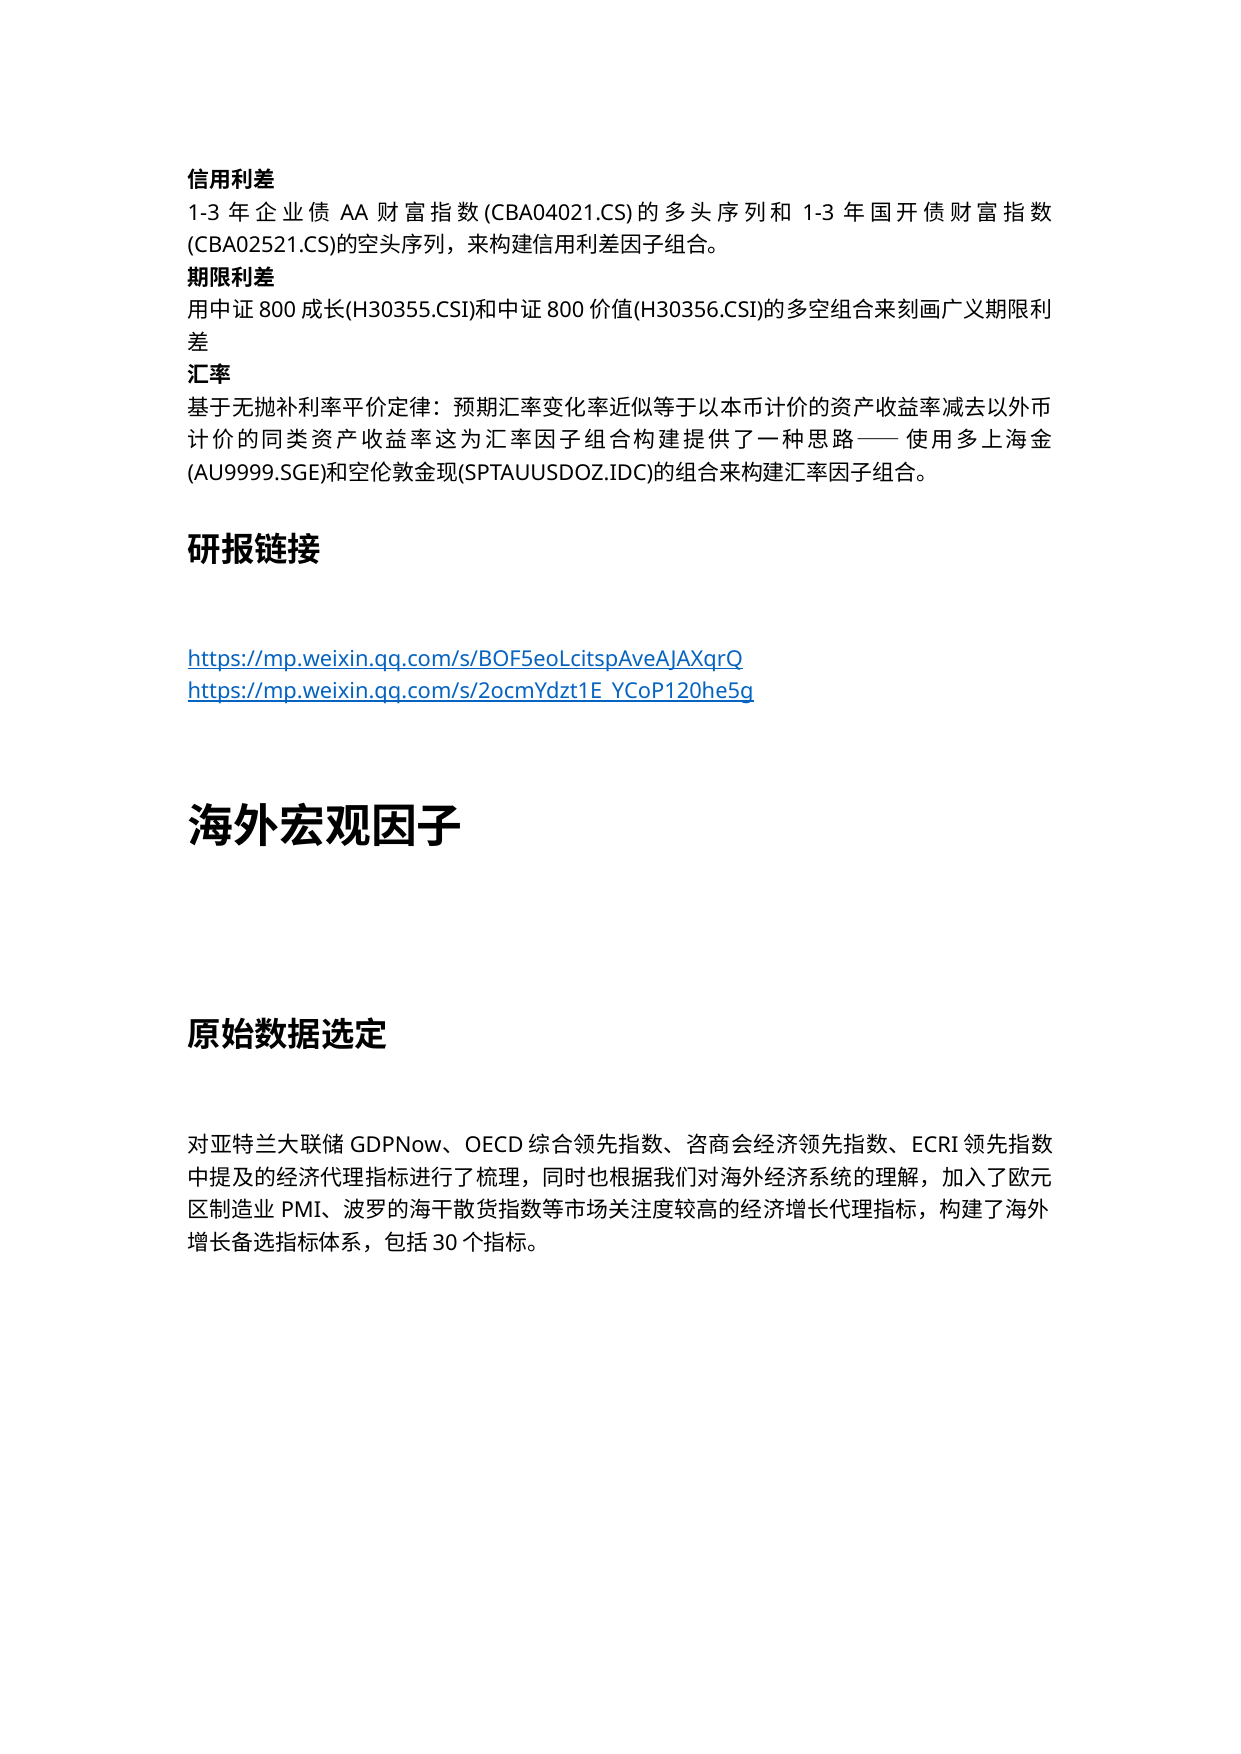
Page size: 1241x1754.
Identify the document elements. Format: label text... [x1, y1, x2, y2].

subtitle 原始数据选定 [187, 999, 1053, 1064]
text 期限利差 [187, 259, 1053, 292]
text 信用利差 [187, 162, 1053, 194]
text https://mp.weixin.qq.com/s/2ocmYdzt1E_YCoP120he5g [187, 674, 1053, 706]
text 对亚特兰大联储GDPNow、OECD综合领先指数、咨商会经济领先指数、ECRI领先指数中提及的经济代理指标进行了梳理，同时也根据我们对海外经济系统的理解，加入了欧元区制造业PMI、波罗的海干散货指数等市场关注度较高的经济增长代理指标，构建了海外增长备选指标体系，包括30个指标。 [187, 1127, 1053, 1257]
subtitle 研报链接 [187, 514, 1053, 579]
subtitle 海外宏观因子 [187, 774, 1053, 872]
text 汇率 [187, 357, 1053, 389]
text 1-3年企业债AA财富指数(CBA04021.CS)的多头序列和1-3年国开债财富指数(CBA02521.CS)的空头序列，来构建信用利差因子组合。 [187, 194, 1053, 259]
text https://mp.weixin.qq.com/s/BOF5eoLcitspAveAJAXqrQ [187, 641, 1053, 674]
text 基于无抛补利率平价定律：预期汇率变化率近似等于以本币计价的资产收益率减去以外币计价的同类资产收益率这为汇率因子组合构建提供了一种思路——使用多上海金(AU9999.SGE)和空伦敦金现(SPTAUUSDOZ.IDC)的组合来构建汇率因子组合。 [187, 389, 1053, 487]
text 用中证800成长(H30355.CSI)和中证800价值(H30356.CSI)的多空组合来刻画广义期限利差 [187, 292, 1053, 357]
